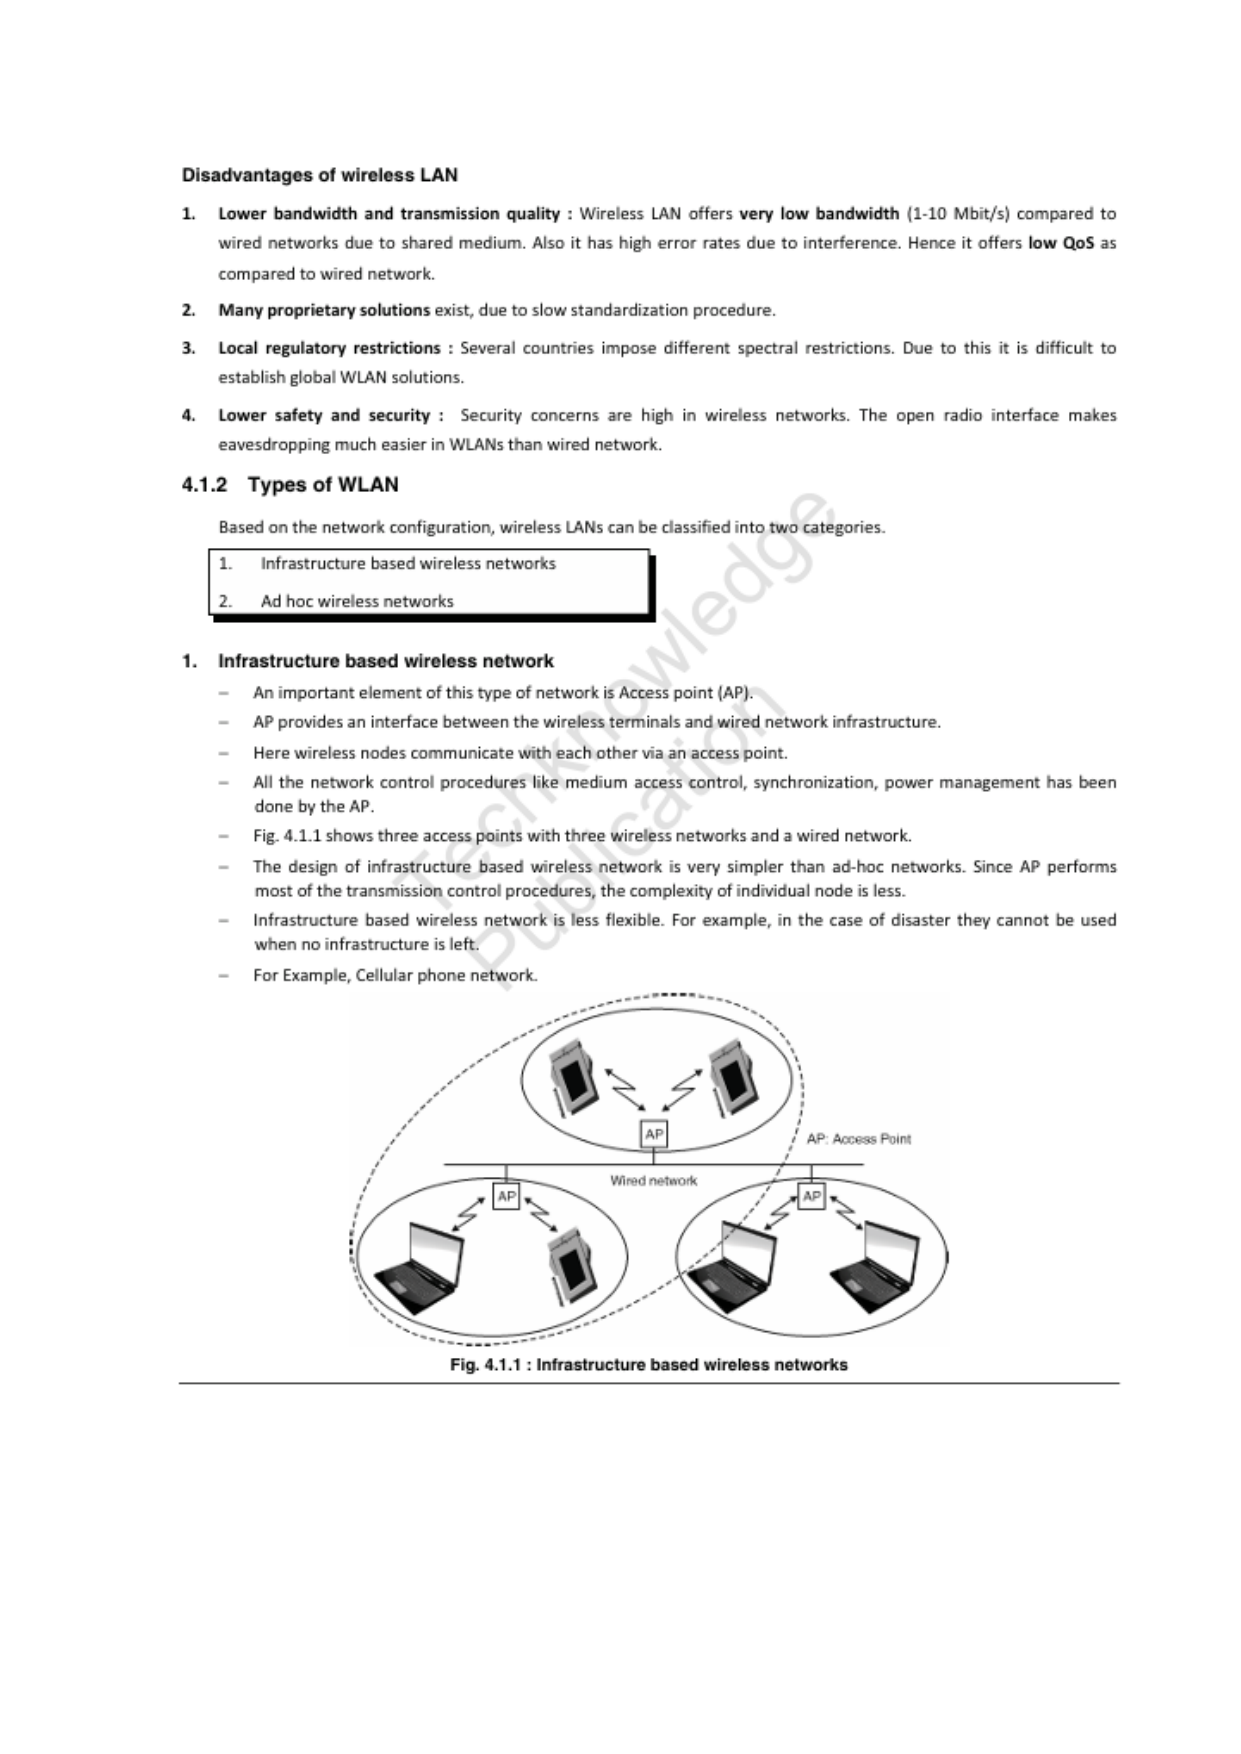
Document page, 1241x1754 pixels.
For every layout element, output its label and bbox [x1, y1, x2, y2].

picture [150, 150, 1192, 1388]
